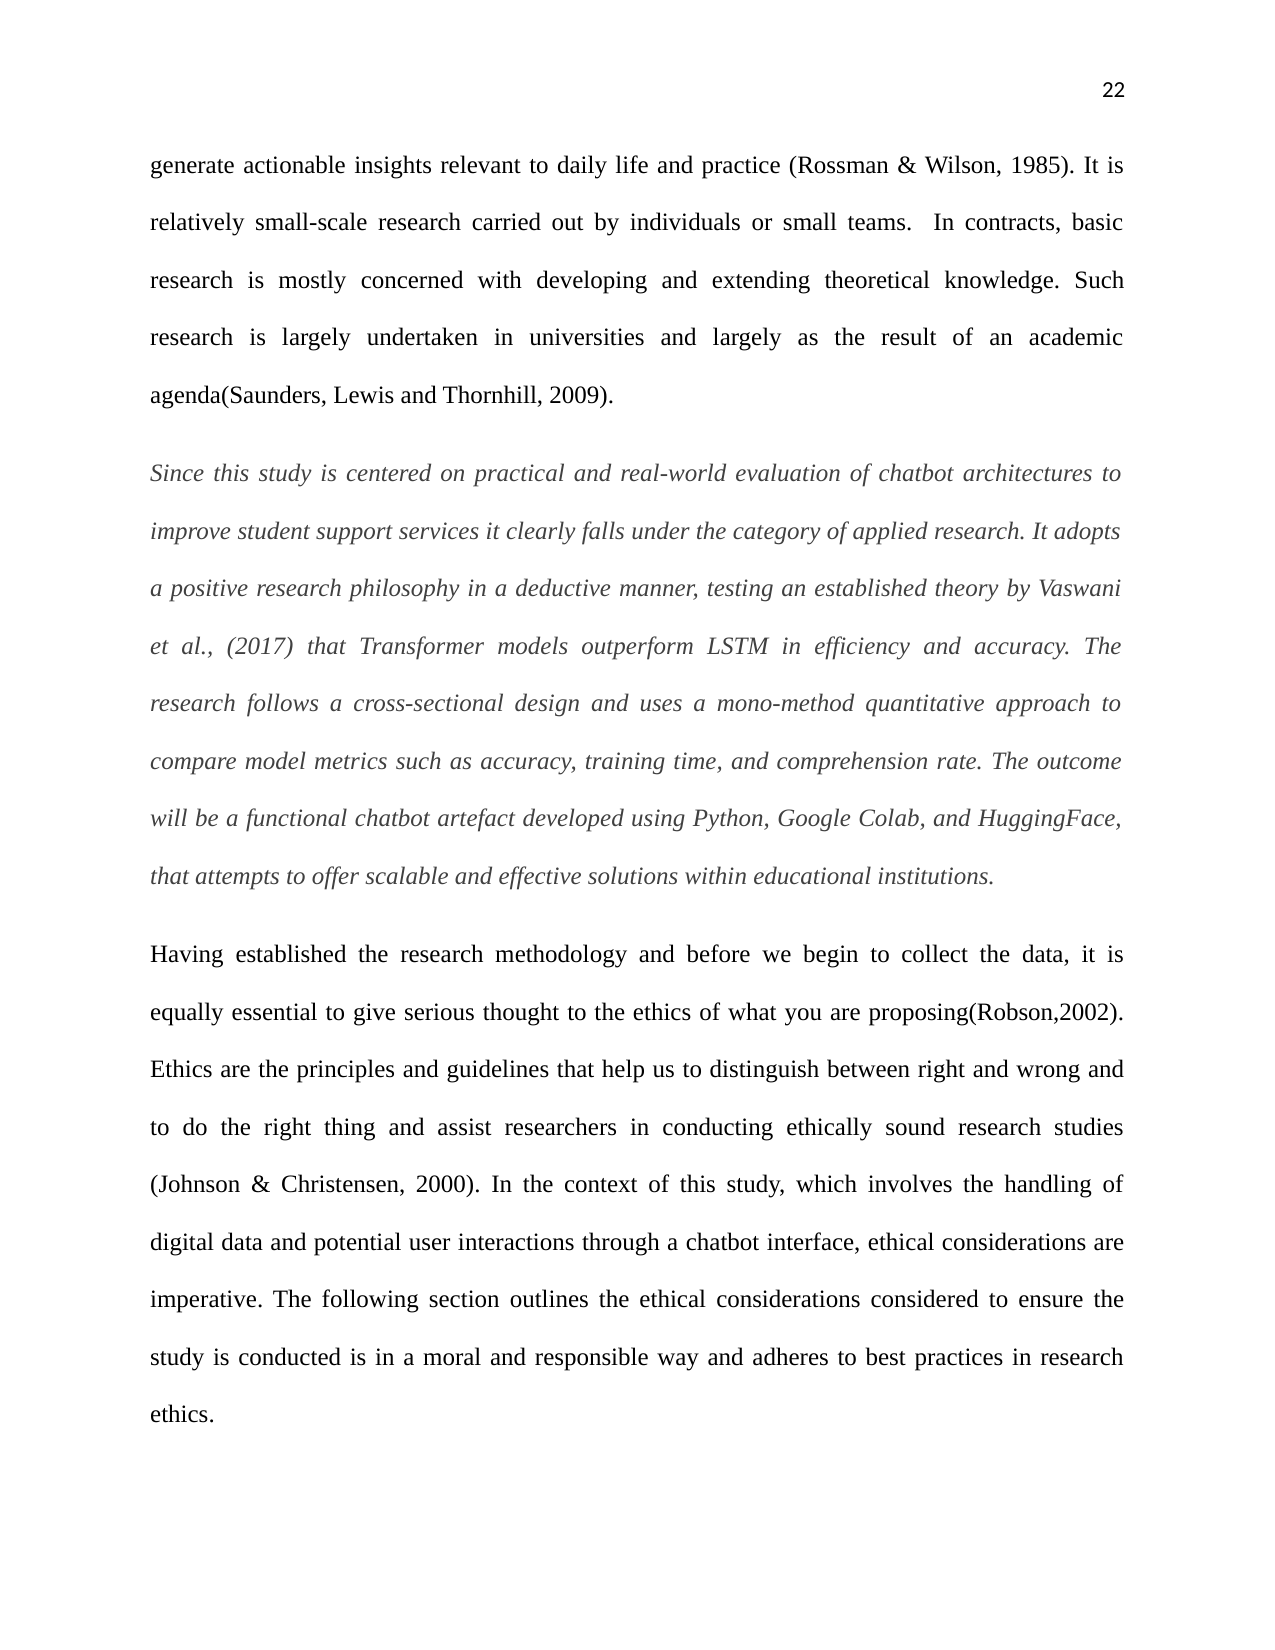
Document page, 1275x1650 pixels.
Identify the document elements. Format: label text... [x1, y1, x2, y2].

text Having established the research methodology and before we begin to collect the data, it is equally essential to give serious thought to the ethics of what you are proposing(Robson,2002). Ethics are the principles and guidelines that help us to distinguish between right and wrong and to do the right thing and assist researchers in conducting ethically sound research studies (Johnson & Christensen, 2000). In the context of this study, which involves the handling of digital data and potential user interactions through a chatbot interface, ethical considerations are imperative. The following section outlines the ethical considerations considered to ensure the study is conducted is in a moral and responsible way and adheres to best practices in research ethics. [150, 939, 1125, 1428]
text Since this study is centered on practical and real-world evaluation of chatbot architectures to improve student support services it clearly falls under the category of applied research. It adopts a positive research philosophy in a deductive manner, testing an established theory by Vaswani et al., (2017) that Transformer models outperform LSTM in efficiency and accuracy. The research follows a cross-sectional design and uses a mono-method quantitative approach to compare model metrics such as accuracy, training time, and comprehension rate. The outcome will be a functional chatbot artefact developed using Python, Google Colab, and HuggingFace, that attempts to offer scalable and effective solutions within educational institutions. [150, 458, 1125, 889]
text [150, 150, 1125, 409]
